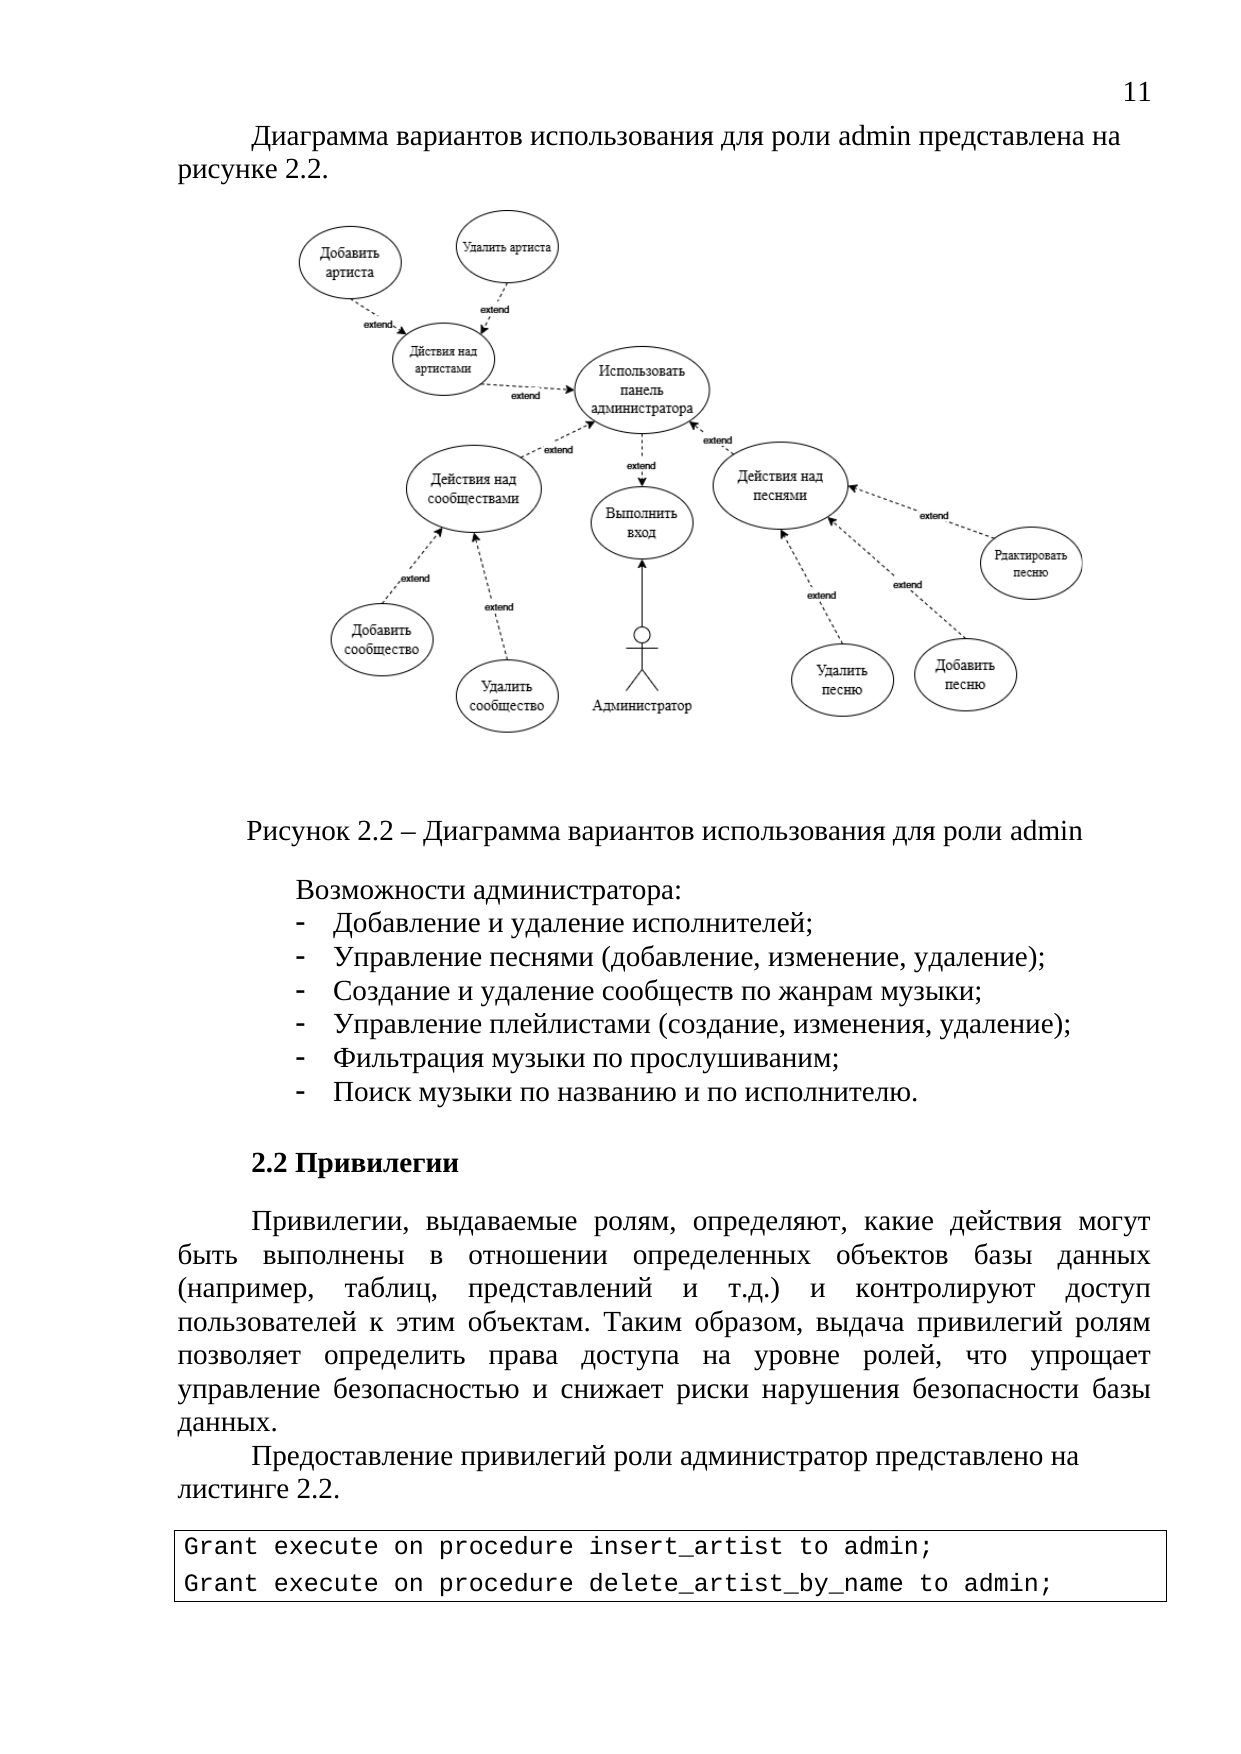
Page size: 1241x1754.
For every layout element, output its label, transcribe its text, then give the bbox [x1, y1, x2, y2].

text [175, 1531, 1166, 1601]
text 2.2 Привилегии [177, 1145, 1152, 1178]
list Привилегии, выдаваемые ролям, определяют, какие действия могут быть выполнены в отношении определенных объектов базы данных (например, таблиц, представлений и т.д.) и контролируют доступ пользователей к этим объектам. Таким образом, выдача привилегий ролям позволяет определить права доступа на уровне ролей, что упрощает управление безопасностью и снижает риски нарушения безопасности базы данных. [177, 1203, 1152, 1438]
list Предоставление привилегий роли администратор представлено на листинге 2.2. [177, 1438, 1152, 1505]
picture [259, 210, 1083, 789]
